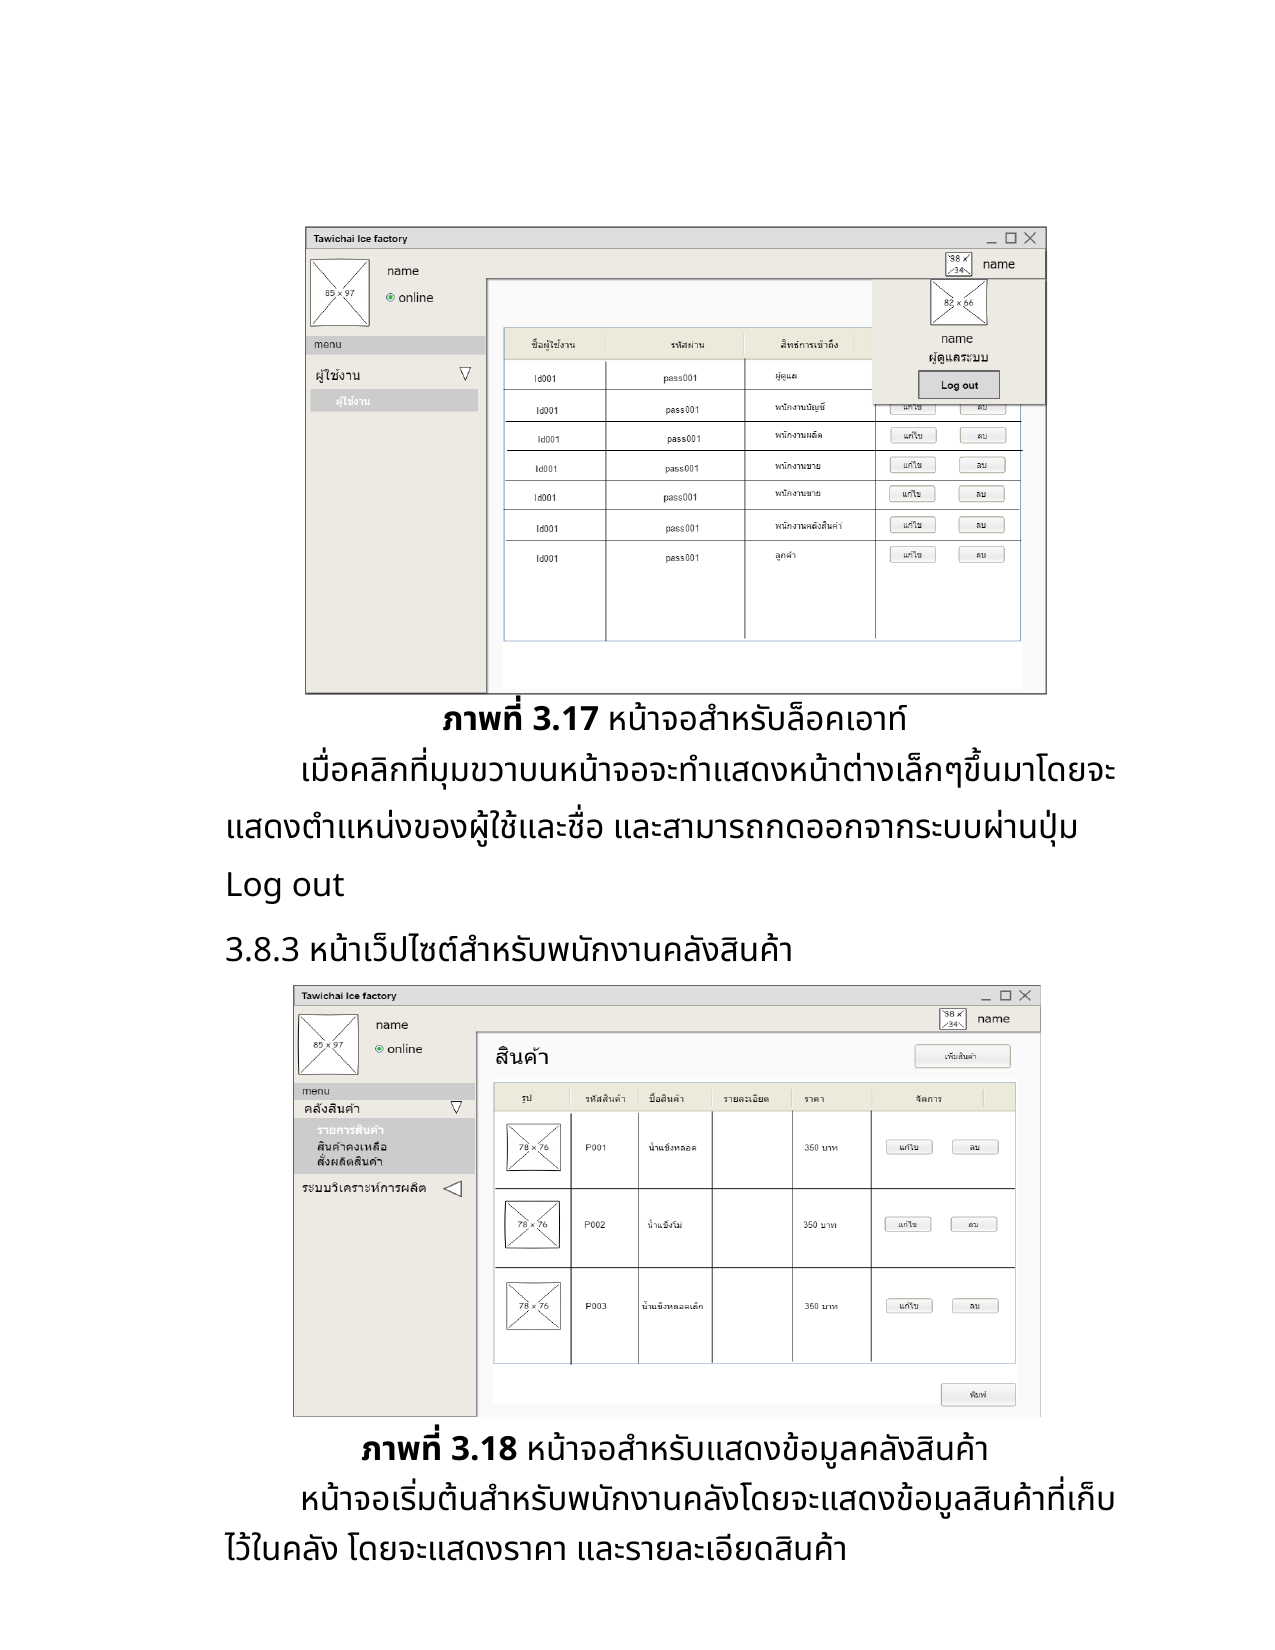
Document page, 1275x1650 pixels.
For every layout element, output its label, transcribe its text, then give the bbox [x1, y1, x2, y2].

text ภาพที่ 3.18 หน้าจอสำหรับแสดงข้อมูลคลังสินค้า [225, 1424, 1125, 1475]
text 3.8.3 หน้าเว็ปไซต์สำหรับพนักงานคลังสินค้า [225, 925, 1125, 976]
picture [302, 224, 1048, 695]
text หน้าจอเริ่มต้นสำหรับพนักงานคลังโดยจะแสดงข้อมูลสินค้าที่เก็บไว้ในคลัง โดยจะแสดงราคา และรายละเอียดสินค้า [225, 1475, 1125, 1576]
text เมื่อคลิกที่มุมขวาบนหน้าจอจะทำแสดงหน้าต่างเล็กๆขึ้นมาโดยจะแสดงตำแหน่งของผู้ใช้และชื่อ และสามารถกดออกจากระบบผ่านปุ่ม Log out [225, 746, 1125, 906]
text ภาพที่ 3.17 หน้าจอสำหรับล็อคเอาท์ [225, 695, 1125, 746]
picture [290, 981, 1041, 1417]
